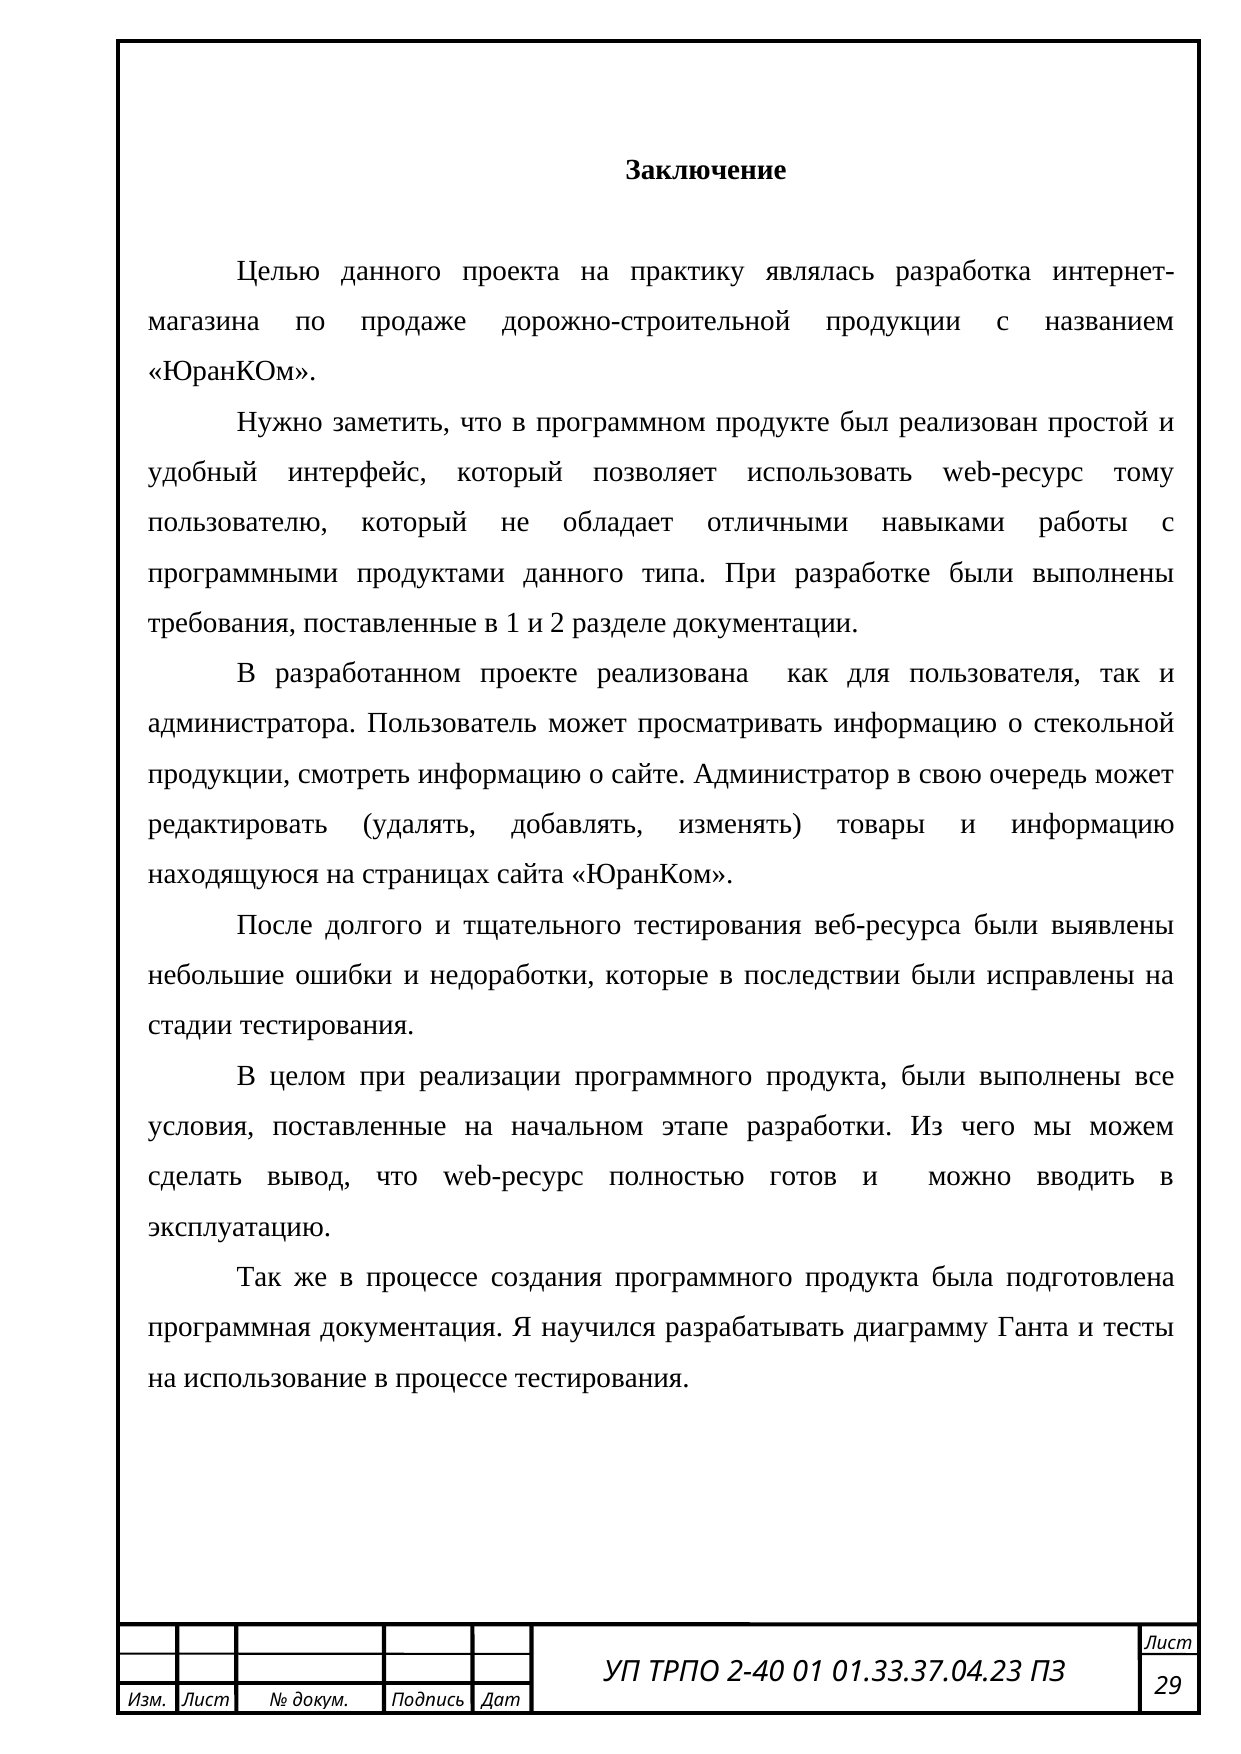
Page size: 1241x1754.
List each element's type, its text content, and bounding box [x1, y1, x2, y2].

text После долгого и тщательного тестирования веб-ресурса были выявлены небольшие ошибки и недоработки, которые в последствии были исправлены на стадии тестирования. [148, 907, 1175, 1041]
text Нужно заметить, что в программном продукте был реализован простой и удобный интерфейс, который позволяет использовать web-ресурс тому пользователю, который не обладает отличными навыками работы с программными продуктами данного типа. При разработке были выполнены требования, поставленные в 1 и 2 разделе документации. [148, 404, 1175, 638]
text В целом при реализации программного продукта, были выполнены все условия, поставленные на начальном этапе разработки. Из чего мы можем сделать вывод, что web-ресурс полностью готов и можно вводить в эксплуатацию. [148, 1058, 1175, 1242]
text Заключение [148, 152, 1175, 186]
text Целью данного проекта на практику являлась разработка интернет-магазина по продаже дорожно-строительной продукции с названием «ЮранКОм». [148, 253, 1175, 387]
text Так же в процессе создания программного продукта была подготовлена программная документация. Я научился разрабатывать диаграмму Ганта и тесты на использование в процессе тестирования. [148, 1259, 1175, 1393]
text В разработанном проекте реализована как для пользователя, так и администратора. Пользователь может просматривать информацию о стекольной продукции, смотреть информацию о сайте. Администратор в свою очередь может редактировать (удалять, добавлять, изменять) товары и информацию находящуюся на страницах сайта «ЮранКом». [148, 655, 1175, 890]
